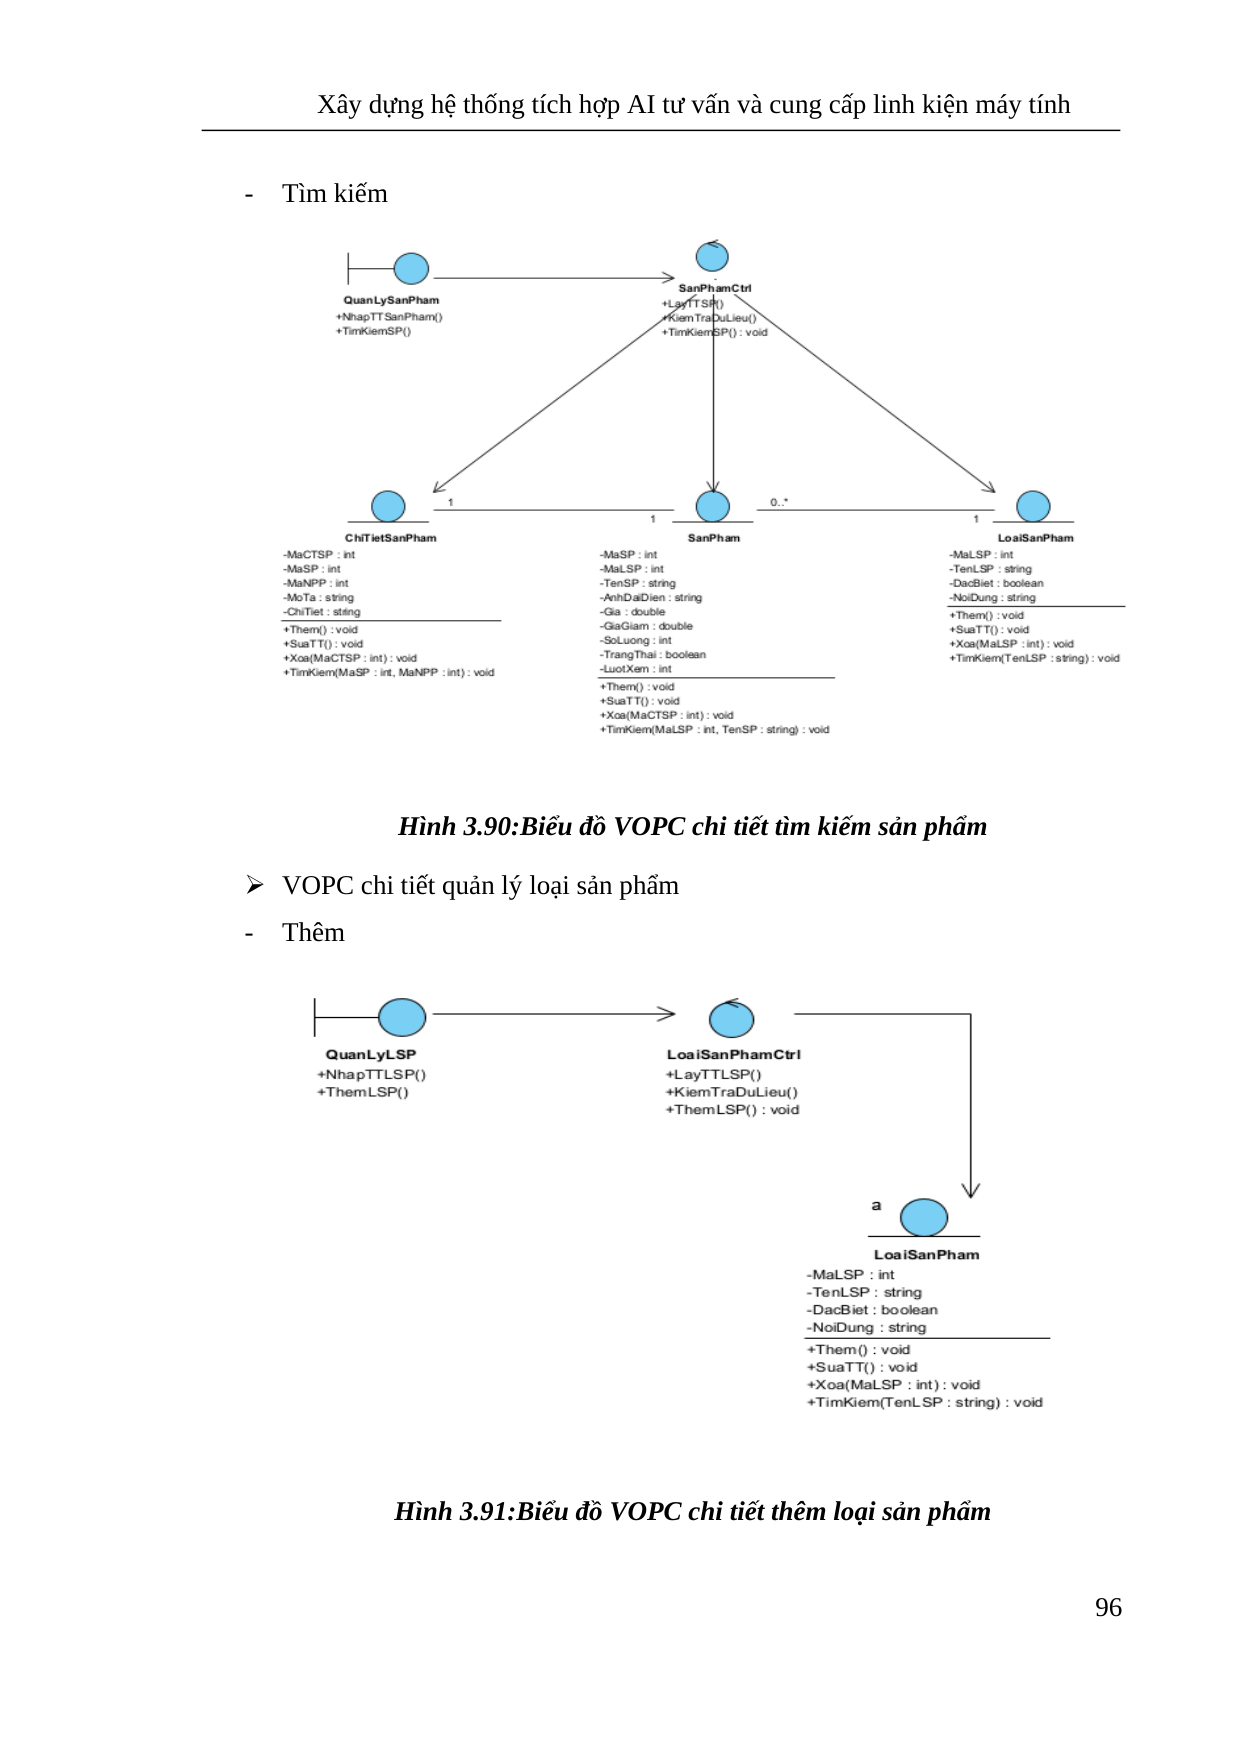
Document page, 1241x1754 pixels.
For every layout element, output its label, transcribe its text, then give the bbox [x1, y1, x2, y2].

list VOPC chi tiết quản lý loại sản phẩm [244, 869, 1122, 900]
list Tìm kiếm [244, 177, 1122, 208]
list Thêm [244, 916, 1122, 947]
picture [265, 223, 1165, 757]
picture [269, 962, 1119, 1442]
